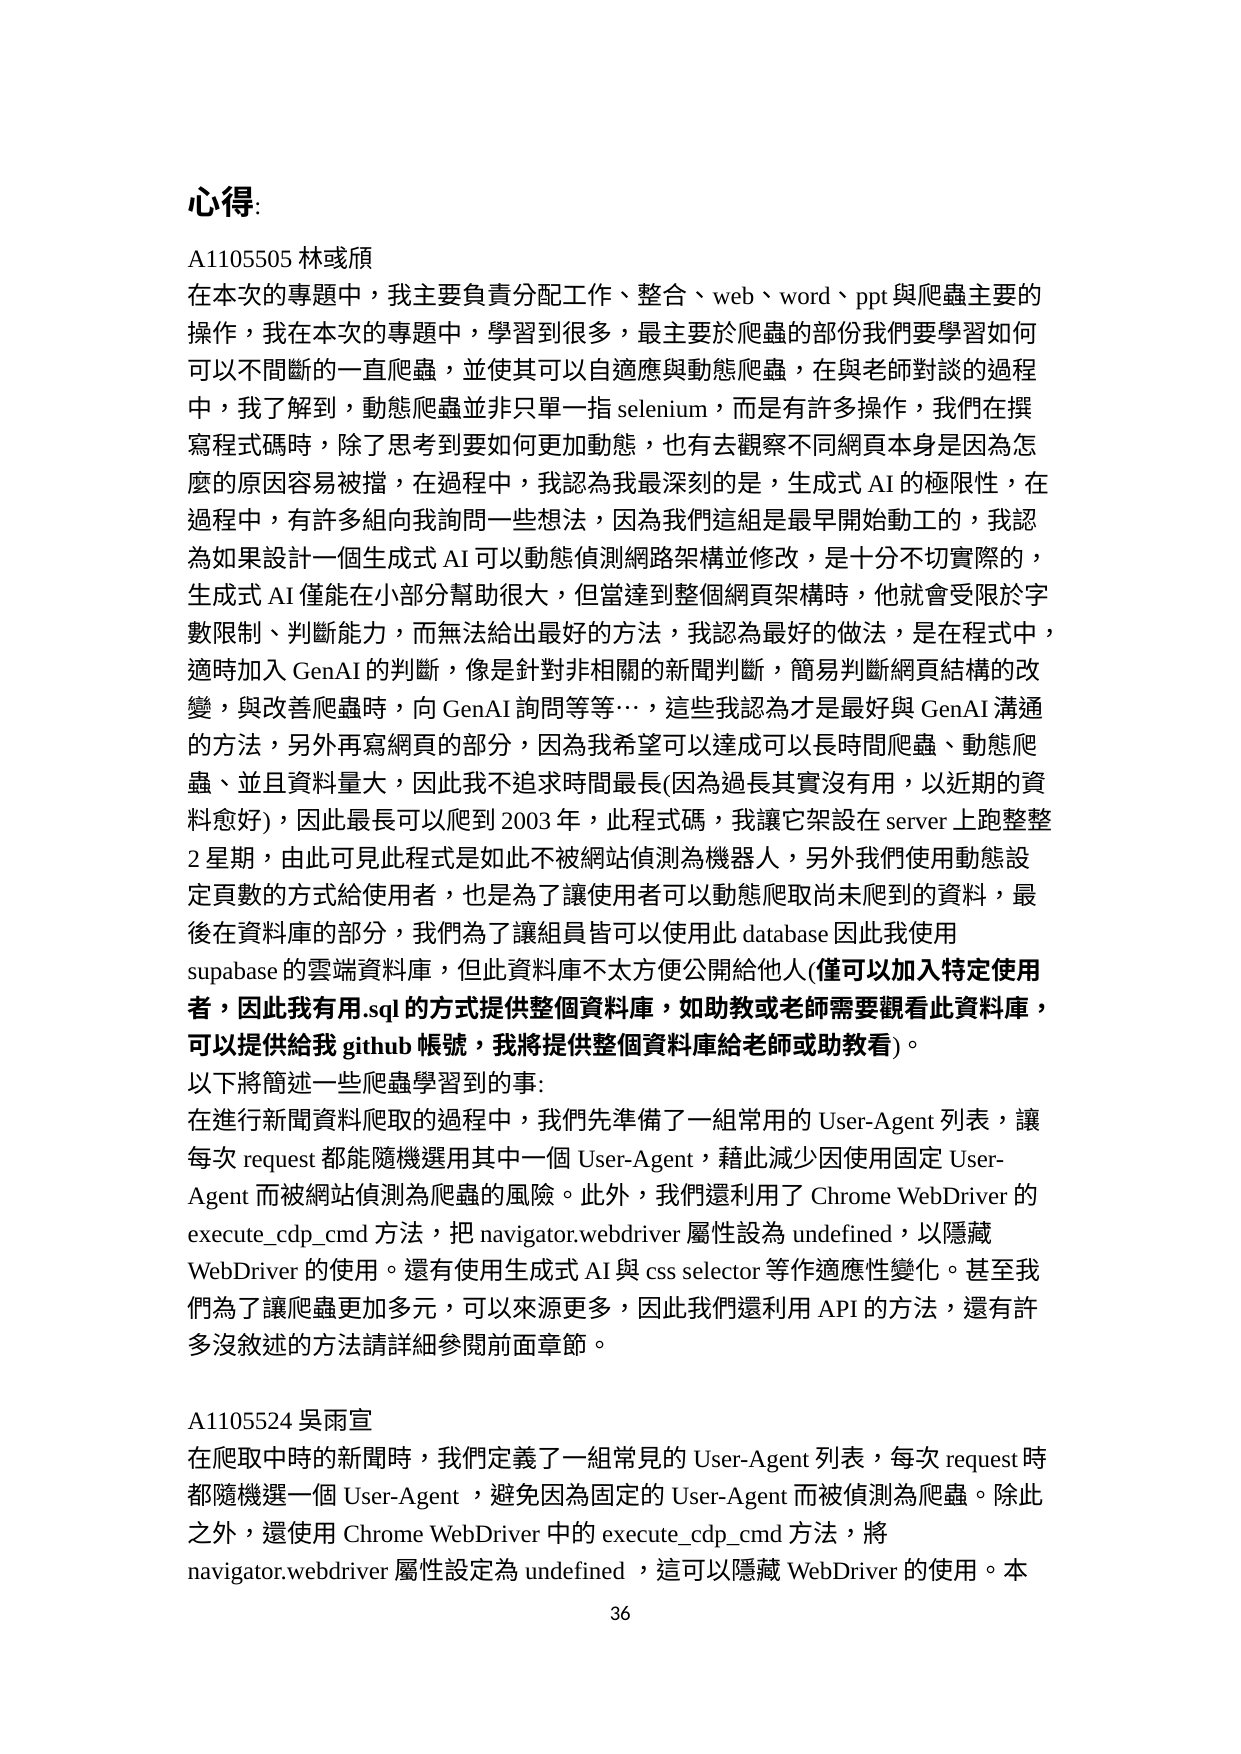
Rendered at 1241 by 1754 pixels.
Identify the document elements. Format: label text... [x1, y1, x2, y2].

text 心得: [187, 162, 1053, 237]
text 在本次的專題中，我主要負責分配工作、整合、web、word、ppt與爬蟲主要的操作，我在本次的專題中，學習到很多，最主要於爬蟲的部份我們要學習如何可以不間斷的一直爬蟲，並使其可以自適應與動態爬蟲，在與老師對談的過程中，我了解到，動態爬蟲並非只單一指selenium，而是有許多操作，我們在撰寫程式碼時，除了思考到要如何更加動態，也有去觀察不同網頁本身是因為怎麼的原因容易被擋，在過程中，我認為我最深刻的是，生成式AI的極限性，在過程中，有許多組向我詢問一些想法，因為我們這組是最早開始動工的，我認為如果設計一個生成式AI可以動態偵測網路架構並修改，是十分不切實際的，生成式AI僅能在小部分幫助很大，但當達到整個網頁架構時，他就會受限於字數限制、判斷能力，而無法給出最好的方法，我認為最好的做法，是在程式中，適時加入GenAI的判斷，像是針對非相關的新聞判斷，簡易判斷網頁結構的改變，與改善爬蟲時，向GenAI詢問等等…，這些我認為才是最好與GenAI溝通的方法，另外再寫網頁的部分，因為我希望可以達成可以長時間爬蟲、動態爬蟲、並且資料量大，因此我不追求時間最長(因為過長其實沒有用，以近期的資料愈好)，因此最長可以爬到2003年，此程式碼，我讓它架設在server上跑整整2星期，由此可見此程式是如此不被網站偵測為機器人，另外我們使用動態設定頁數的方式給使用者，也是為了讓使用者可以動態爬取尚未爬到的資料，最後在資料庫的部分，我們為了讓組員皆可以使用此database因此我使用supabase的雲端資料庫，但此資料庫不太方便公開給他人(僅可以加入特定使用者，因此我有用.sql的方式提供整個資料庫，如助教或老師需要觀看此資料庫，可以提供給我github帳號，我將提供整個資料庫給老師或助教看)。 以下將簡述一些爬蟲學習到的事: [187, 275, 1053, 1100]
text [187, 1437, 1053, 1587]
text 在進行新聞資料爬取的過程中，我們先準備了一組常用的 User-Agent 列表，讓每次 request 都能隨機選用其中一個 User-Agent，藉此減少因使用固定 User-Agent 而被網站偵測為爬蟲的風險。此外，我們還利用了 Chrome WebDriver 的 execute_cdp_cmd 方法，把 navigator.webdriver 屬性設為 undefined，以隱藏 WebDriver 的使用。還有使用生成式AI與css selector等作適應性變化。甚至我們為了讓爬蟲更加多元，可以來源更多，因此我們還利用API的方法，還有許多沒敘述的方法請詳細參閱前面章節。 [187, 1100, 1053, 1362]
text A1105524 吳雨宣 [187, 1400, 1053, 1437]
text A1105505 林彧頎 [187, 237, 1053, 275]
